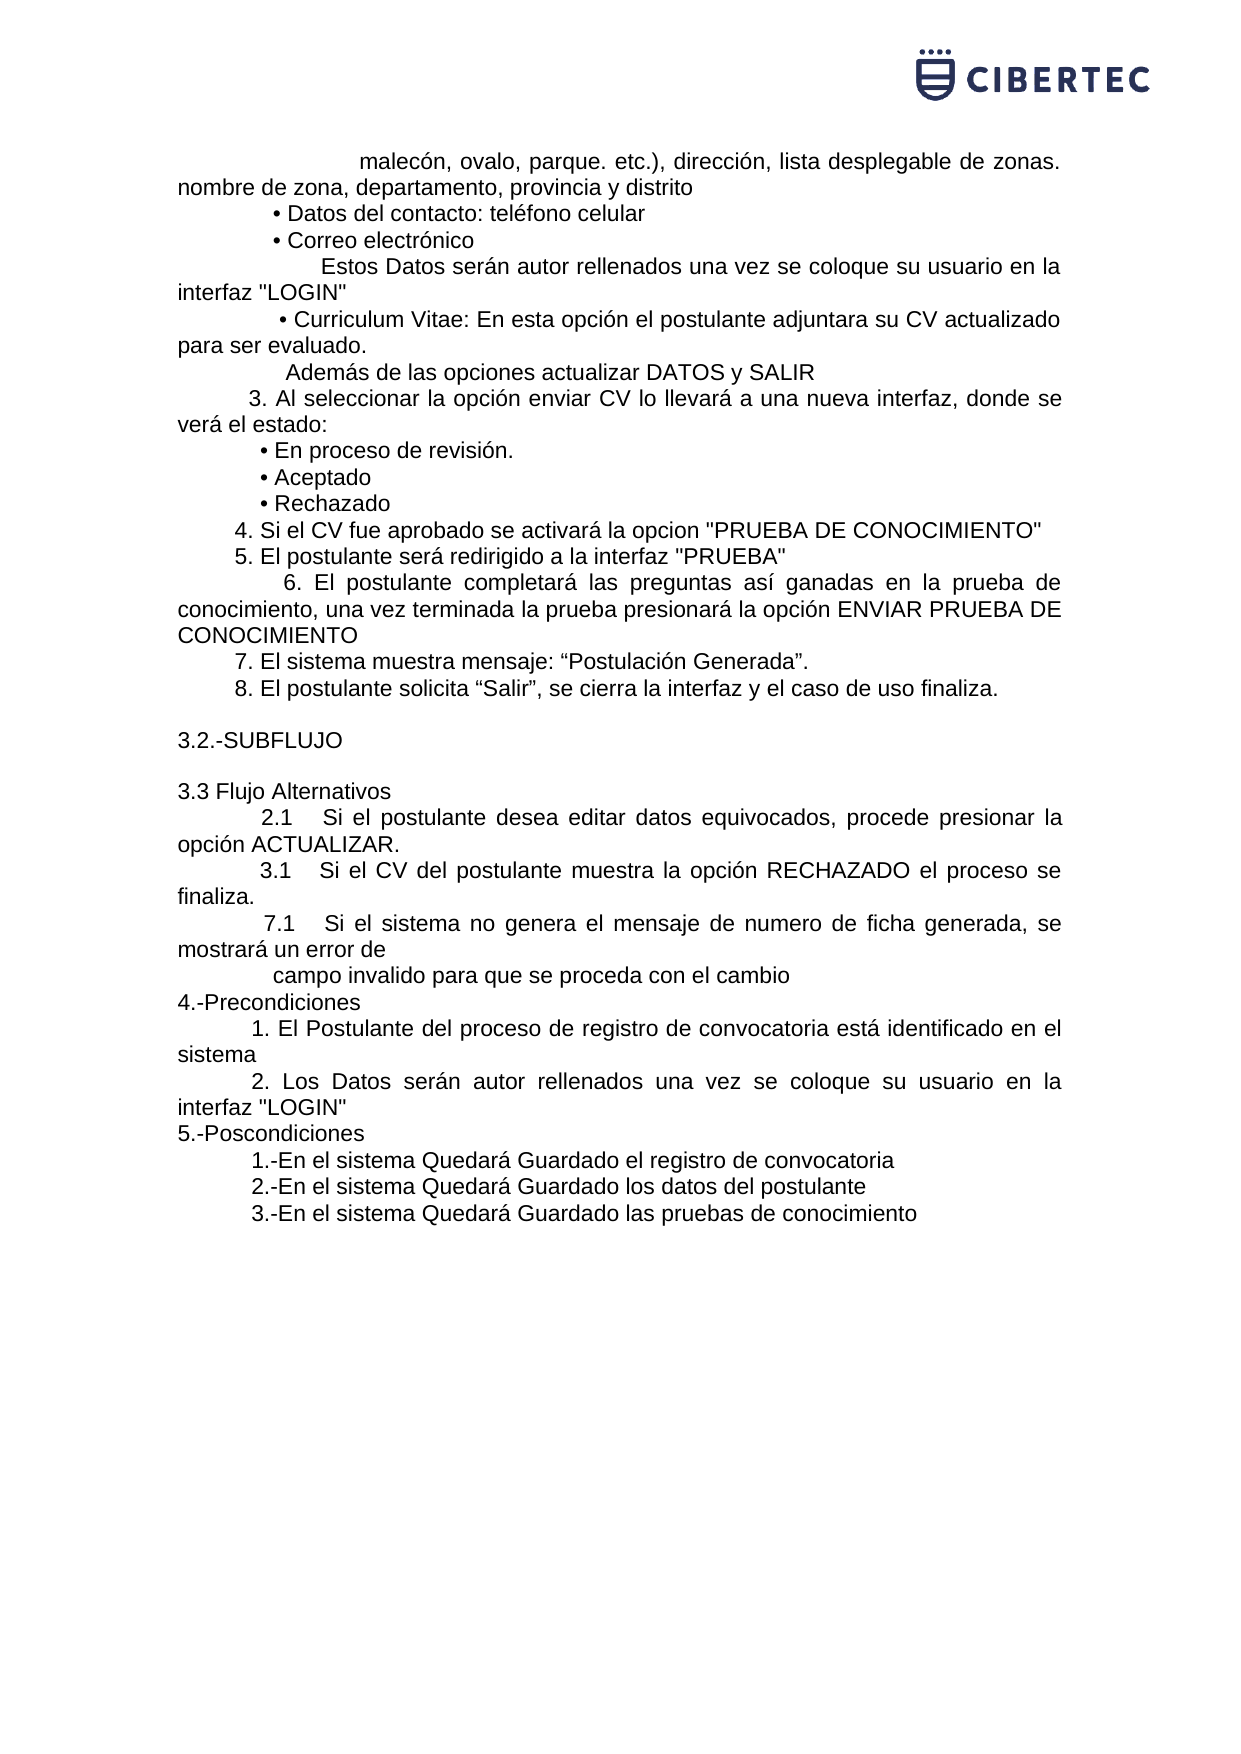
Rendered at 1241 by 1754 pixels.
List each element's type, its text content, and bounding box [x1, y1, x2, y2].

text 6. El postulante completará las preguntas así ganadas en la prueba de conocimiento, una vez terminada la prueba presionará la opción ENVIAR PRUEBA DE CONOCIMIENTO [177, 569, 1063, 648]
text 3.2.-SUBFLUJO [177, 727, 1063, 754]
text Además de las opciones actualizar DATOS y SALIR [177, 358, 1063, 385]
text 7.1 Si el sistema no genera el mensaje de numero de ficha generada, se mostrará un error de [177, 909, 1063, 962]
text 7. El sistema muestra mensaje: “Postulación Generada”. [177, 648, 1063, 675]
text • Curriculum Vitae: En esta opción el postulante adjuntara su CV actualizado para ser evaluado. [177, 306, 1063, 358]
text • Rechazado [177, 490, 1063, 517]
text 4.-Precondiciones [177, 989, 1063, 1015]
text malecón, ovalo, parque. etc.), dirección, lista desplegable de zonas. nombre de zona, departamento, provincia y distrito [177, 148, 1063, 200]
text • Correo electrónico [177, 227, 1063, 253]
text 3.1 Si el CV del postulante muestra la opción RECHAZADO el proceso se finaliza. [177, 857, 1063, 909]
text • Aceptado [177, 464, 1063, 490]
text 2. Los Datos serán autor rellenados una vez se coloque su usuario en la interfaz "LOGIN" [177, 1068, 1063, 1120]
text 3. Al seleccionar la opción enviar CV lo llevará a una nueva interfaz, donde se verá el estado: [177, 385, 1063, 437]
text 3.3 Flujo Alternativos [177, 778, 1063, 804]
text • Datos del contacto: teléfono celular [177, 200, 1063, 227]
text 1. El Postulante del proceso de registro de convocatoria está identificado en el sistema [177, 1015, 1063, 1068]
picture [874, 23, 1191, 126]
text 8. El postulante solicita “Salir”, se cierra la interfaz y el caso de uso finaliza. [177, 675, 1063, 701]
text 4. Si el CV fue aprobado se activará la opcion "PRUEBA DE CONOCIMIENTO" [177, 517, 1063, 543]
text 5.-Poscondiciones [177, 1120, 1063, 1147]
text 5. El postulante será redirigido a la interfaz "PRUEBA" [177, 543, 1063, 569]
text Estos Datos serán autor rellenados una vez se coloque su usuario en la interfaz "LOGIN" [177, 253, 1063, 306]
text campo invalido para que se proceda con el cambio [177, 962, 1063, 989]
text 3.-En el sistema Quedará Guardado las pruebas de conocimiento [177, 1199, 1063, 1226]
text 2.-En el sistema Quedará Guardado los datos del postulante [177, 1173, 1063, 1199]
text • En proceso de revisión. [177, 437, 1063, 464]
text 1.-En el sistema Quedará Guardado el registro de convocatoria [177, 1147, 1063, 1173]
text 2.1 Si el postulante desea editar datos equivocados, procede presionar la opción ACTUALIZAR. [177, 804, 1063, 857]
